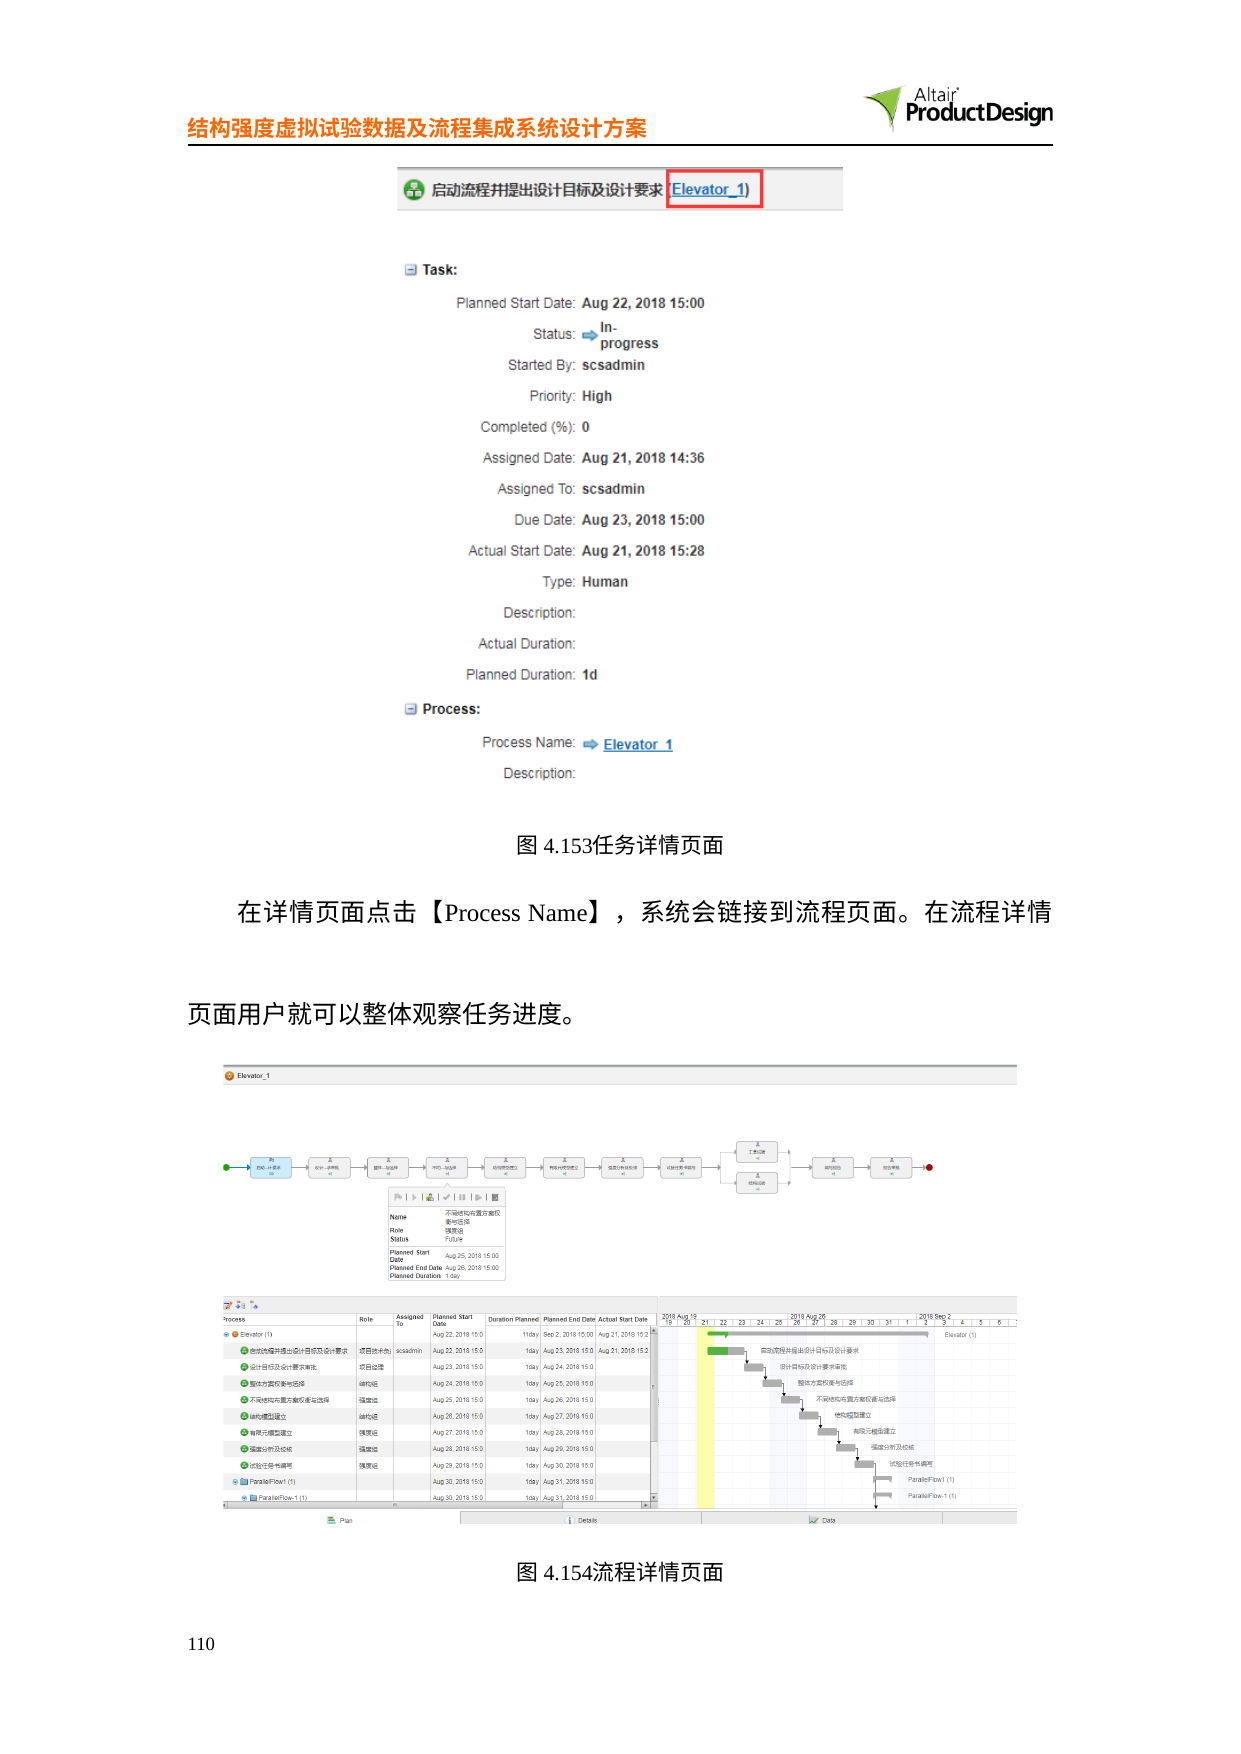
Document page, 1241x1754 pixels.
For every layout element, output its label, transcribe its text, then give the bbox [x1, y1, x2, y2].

picture [397, 167, 843, 796]
picture [223, 1064, 1017, 1524]
picture [862, 76, 1053, 137]
text 在详情页面点击【Process Name】，系统会链接到流程页面。在流程详情页面用户就可以整体观察任务进度。 [187, 877, 1053, 1046]
